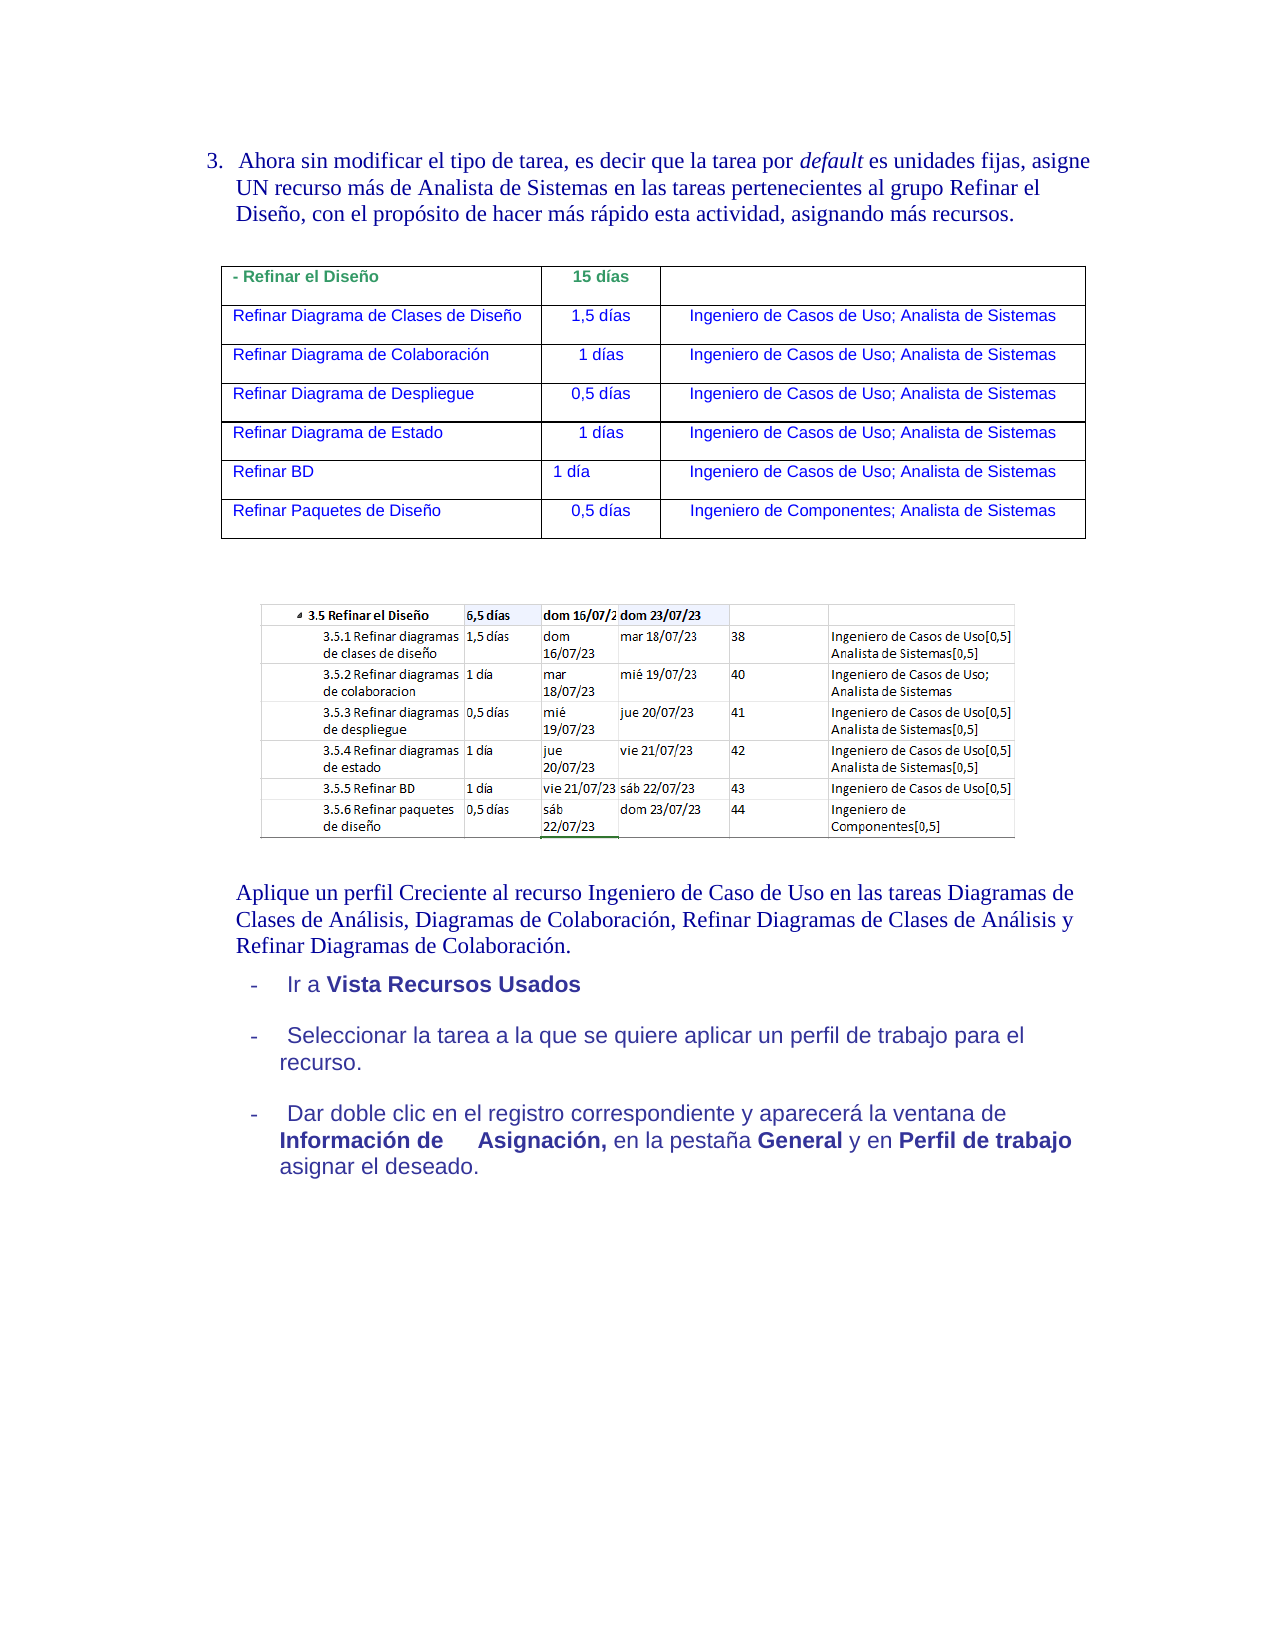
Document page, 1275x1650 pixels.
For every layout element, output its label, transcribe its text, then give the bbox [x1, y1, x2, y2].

text - Ir a Vista Recursos Usados [250, 971, 1098, 997]
text 3. Ahora sin modificar el tipo de tarea, es decir que la tarea por default es unidades fijas, asigne UN recurso más de Analista de Sistemas en las tareas pertenecientes al grupo Refinar el Diseño, con el propósito de hacer más rápido esta actividad, asignando más recursos. [206, 148, 1098, 227]
table_cell 1 días [542, 423, 660, 460]
table_cell 1,5 días [542, 306, 660, 343]
table_header 15 días [542, 267, 660, 304]
table_cell Ingeniero de Casos de Uso; Analista de Sistemas [661, 384, 1085, 421]
text Aplique un perfil Creciente al recurso Ingeniero de Caso de Uso en las tareas Diagramas de Clases de Análisis, Diagramas de Colaboración, Refinar Diagramas de Clases de Análisis y Refinar Diagramas de Colaboración. [206, 879, 1098, 958]
table_cell Ingeniero de Casos de Uso; Analista de Sistemas [661, 461, 1085, 499]
text - Seleccionar la tarea a la que se quiere aplicar un perfil de trabajo para el recurso. [250, 1022, 1098, 1075]
table_header - Refinar el Diseño [222, 267, 541, 304]
table_cell Ingeniero de Casos de Uso; Analista de Sistemas [661, 345, 1085, 382]
table_header [661, 267, 1085, 304]
table_cell 1 días [542, 345, 660, 382]
table_cell Refinar Diagrama de Despliegue [222, 384, 541, 421]
table_cell 1 día [542, 461, 660, 499]
table_cell Ingeniero de Casos de Uso; Analista de Sistemas [661, 423, 1085, 460]
table_cell Refinar Diagrama de Colaboración [222, 345, 541, 382]
table_cell Refinar BD [222, 461, 541, 499]
table_cell Refinar Diagrama de Clases de Diseño [222, 306, 541, 343]
table_cell Refinar Paquetes de Diseño [222, 500, 541, 538]
table_cell 0,5 días [542, 384, 660, 421]
table_cell Ingeniero de Componentes; Analista de Sistemas [661, 500, 1085, 538]
text - Dar doble clic en el registro correspondiente y aparecerá la ventana de Información de Asignación, en la pestaña General y en Perfil de trabajo asignar el deseado. [250, 1100, 1098, 1179]
picture [260, 604, 1015, 839]
table_cell Ingeniero de Casos de Uso; Analista de Sistemas [661, 306, 1085, 343]
table_cell 0,5 días [542, 500, 660, 538]
table_cell Refinar Diagrama de Estado [222, 423, 541, 460]
